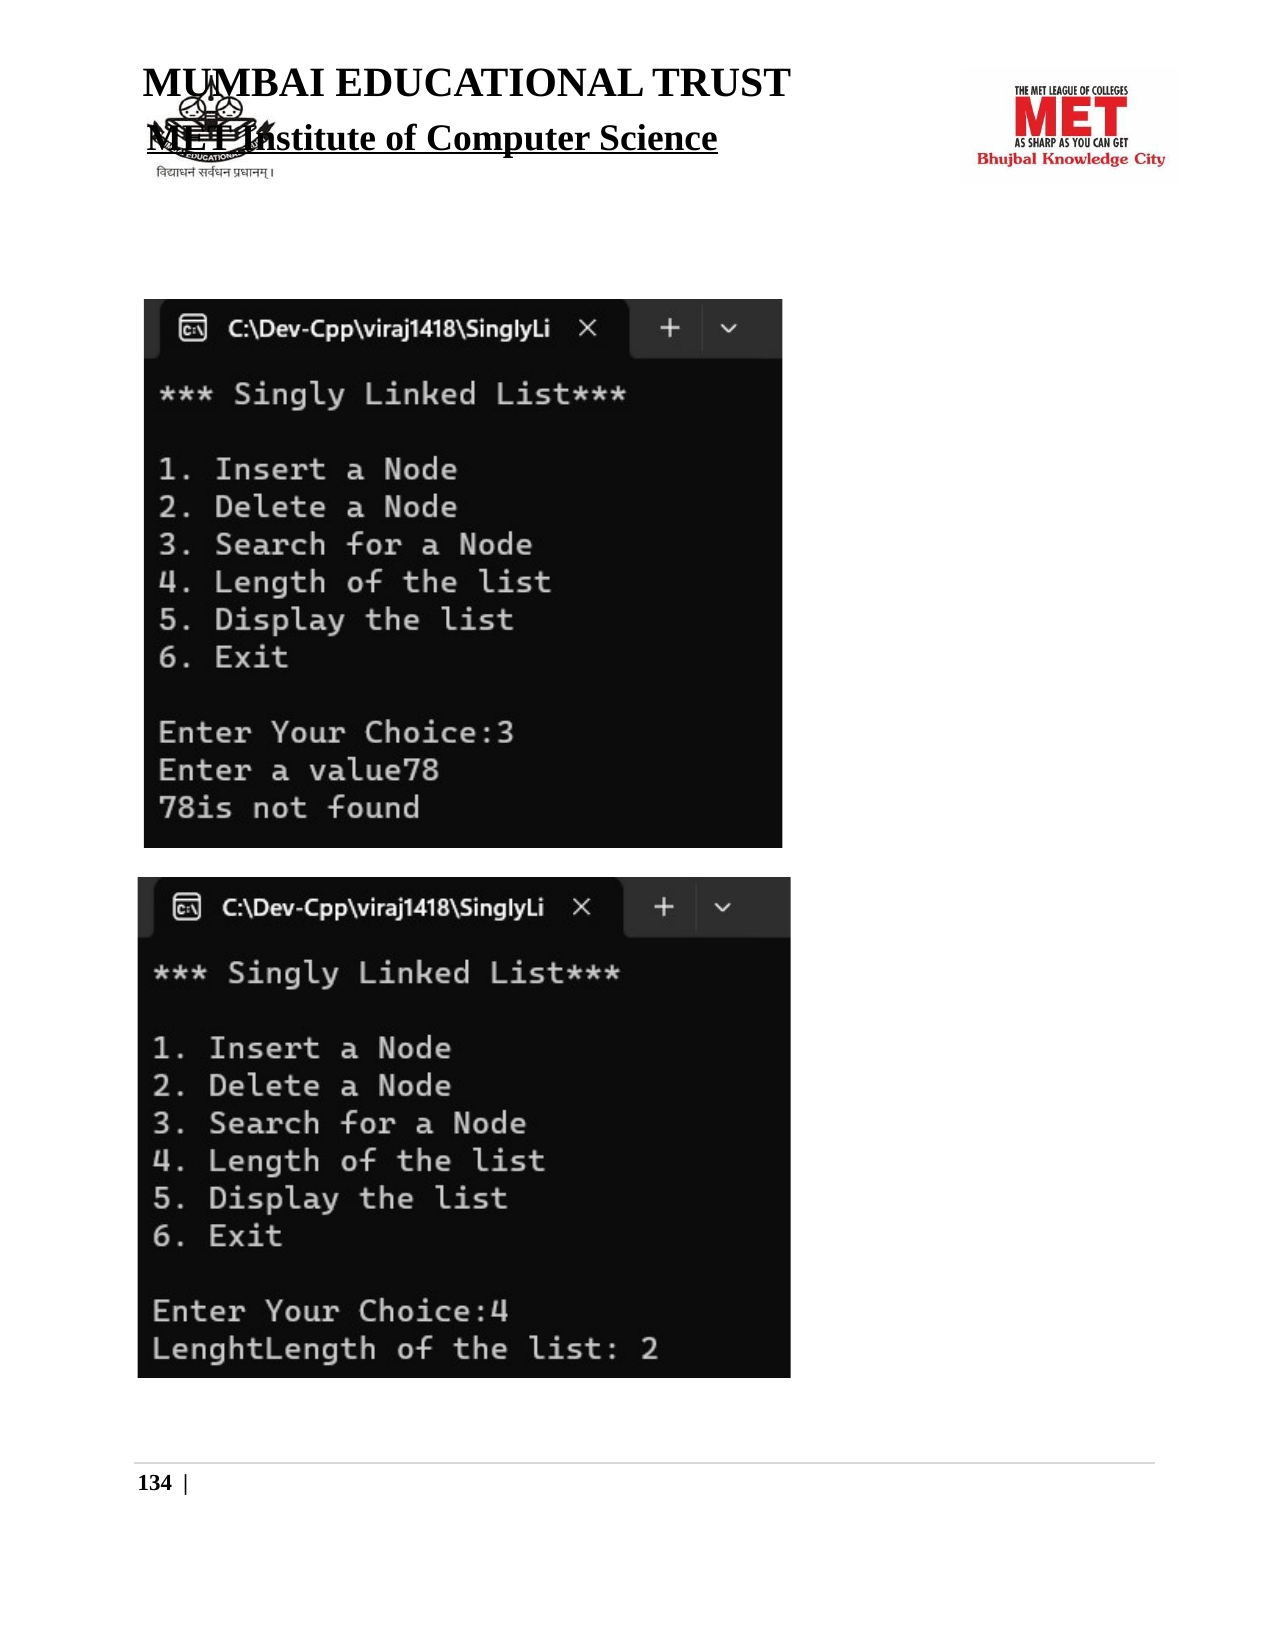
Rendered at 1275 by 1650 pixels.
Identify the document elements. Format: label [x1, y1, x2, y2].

picture [146, 75, 277, 152]
picture [262, 83, 271, 94]
picture [192, 75, 204, 93]
picture [156, 75, 166, 86]
picture [225, 75, 235, 86]
picture [146, 153, 277, 179]
picture [271, 75, 277, 84]
picture [961, 67, 1180, 185]
picture [137, 877, 791, 1378]
picture [143, 299, 783, 848]
